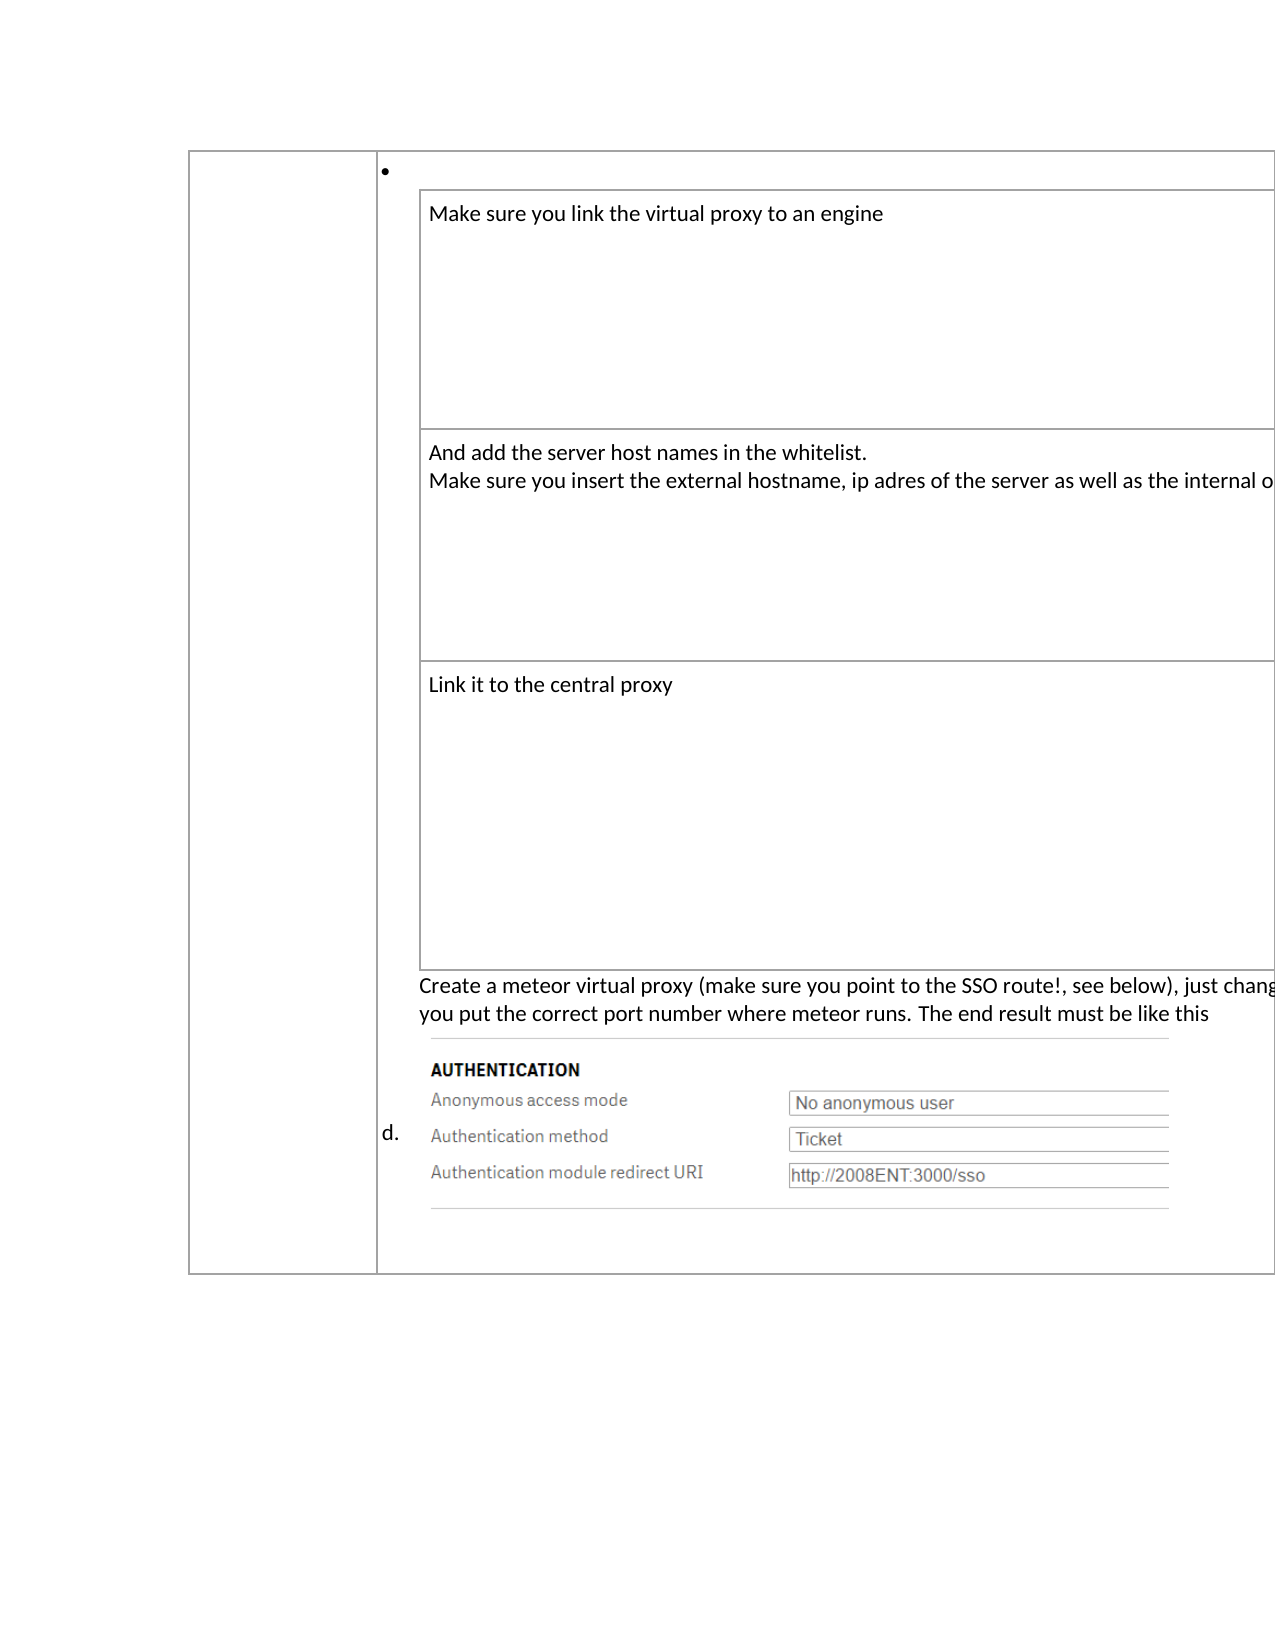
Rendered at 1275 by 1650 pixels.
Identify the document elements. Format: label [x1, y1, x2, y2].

picture [419, 1027, 1169, 1231]
table_cell [378, 152, 1274, 1273]
table_cell [190, 152, 376, 1273]
